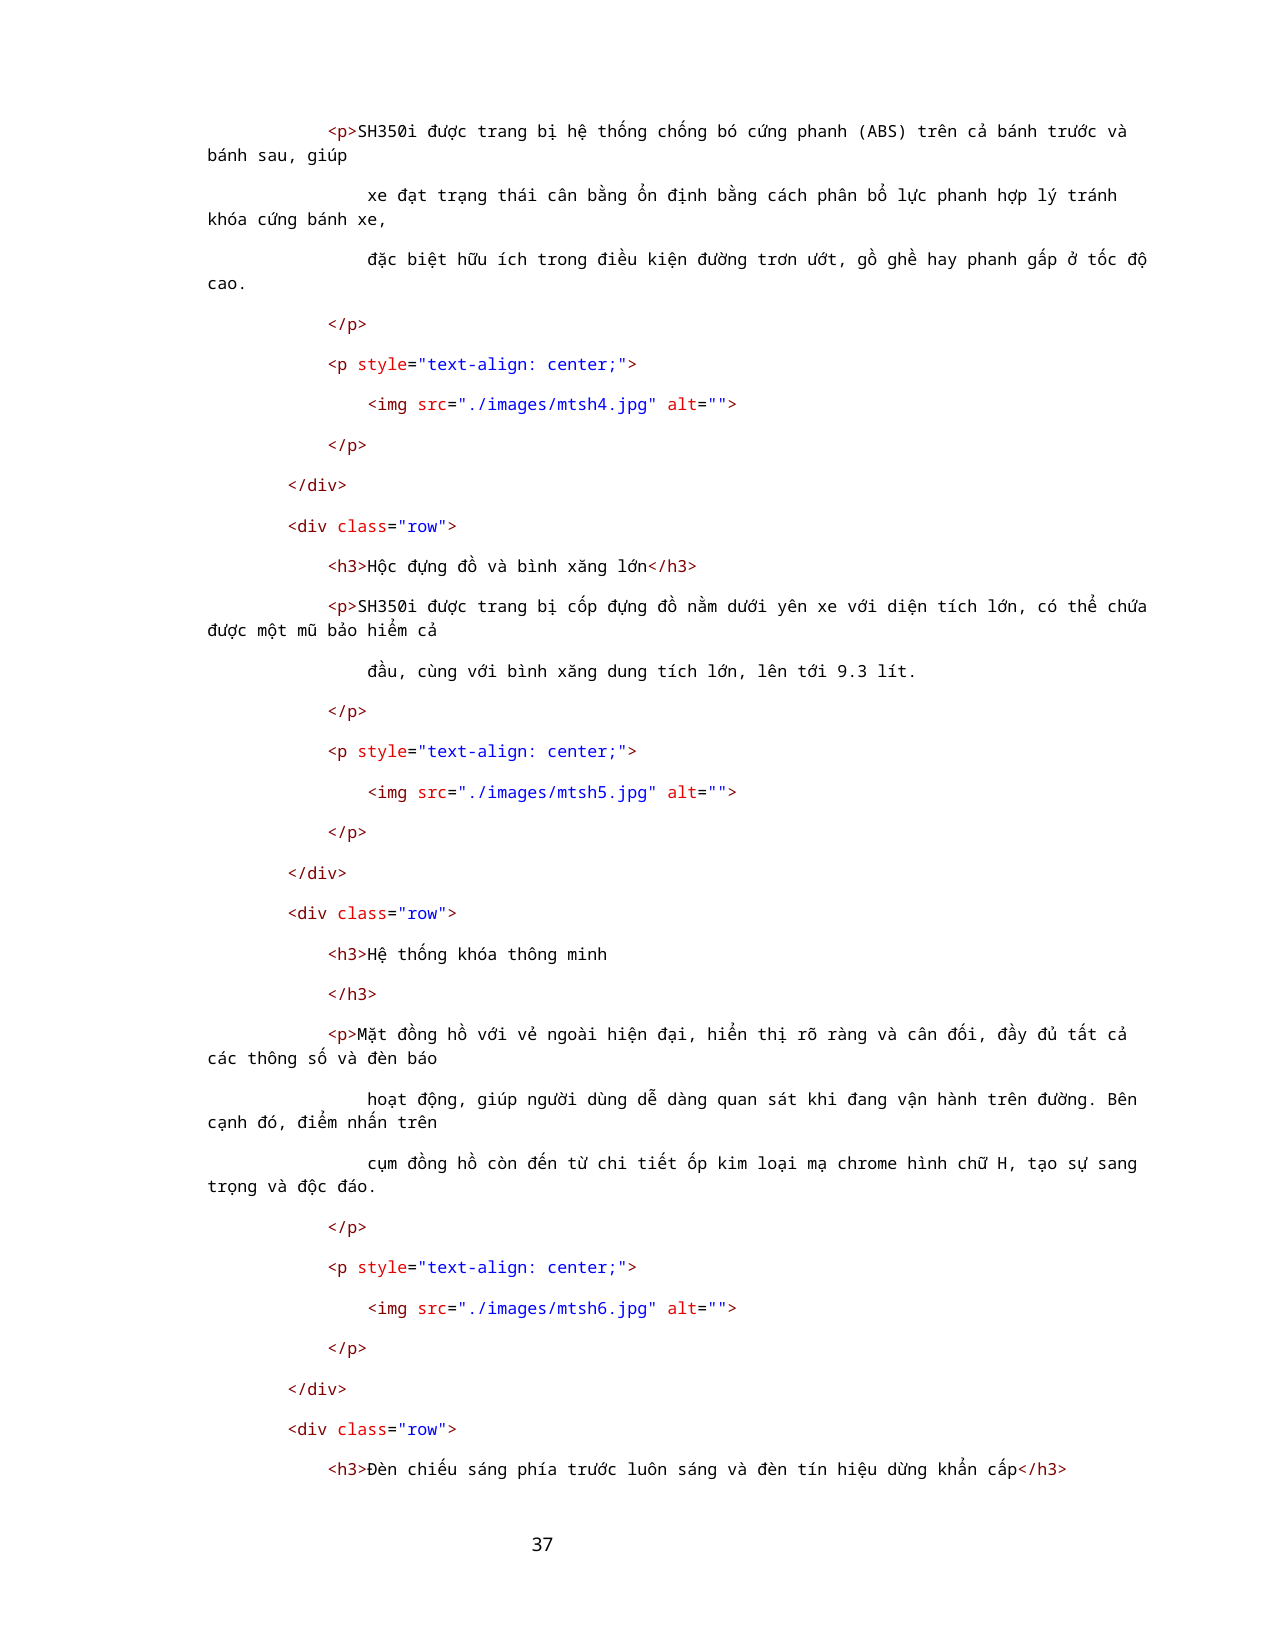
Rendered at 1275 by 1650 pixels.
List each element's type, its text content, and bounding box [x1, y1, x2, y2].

text </p> [207, 1214, 1156, 1238]
text xe đạt trạng thái cân bằng ổn định bằng cách phân bổ lực phanh hợp lý tránh khóa cứng bánh xe, [207, 183, 1156, 230]
text </h3> [207, 981, 1156, 1005]
text đặc biệt hữu ích trong điều kiện đường trơn ướt, gồ ghề hay phanh gấp ở tốc độ cao. [207, 247, 1156, 294]
text <p style="text-align: center;"> [207, 351, 1156, 375]
text </div> [207, 860, 1156, 884]
text <img src="./images/mtsh6.jpg" alt=""> [207, 1295, 1156, 1319]
text <div class="row"> [207, 513, 1156, 537]
text cụm đồng hồ còn đến từ chi tiết ốp kim loại mạ chrome hình chữ H, tạo sự sang trọng và độc đáo. [207, 1150, 1156, 1198]
text <h3>Hộc đựng đồ và bình xăng lớn</h3> [207, 553, 1156, 577]
text <p>SH350i được trang bị cốp đựng đồ nằm dưới yên xe với diện tích lớn, có thể chứa được một mũ bảo hiểm cả [207, 594, 1156, 641]
text <h3>Đèn chiếu sáng phía trước luôn sáng và đèn tín hiệu dừng khẩn cấp</h3> [207, 1457, 1156, 1481]
text <p style="text-align: center;"> [207, 739, 1156, 763]
text <p style="text-align: center;"> [207, 1255, 1156, 1278]
text </p> [207, 698, 1156, 722]
text <img src="./images/mtsh4.jpg" alt=""> [207, 392, 1156, 416]
text đầu, cùng với bình xăng dung tích lớn, lên tới 9.3 lít. [207, 658, 1156, 682]
text </p> [207, 432, 1156, 456]
text <h3>Hệ thống khóa thông minh [207, 941, 1156, 965]
text </div> [207, 473, 1156, 496]
text </p> [207, 820, 1156, 843]
text <img src="./images/mtsh5.jpg" alt=""> [207, 779, 1156, 803]
text <div class="row"> [207, 1416, 1156, 1440]
text </p> [207, 311, 1156, 335]
text <p>Mặt đồng hồ với vẻ ngoài hiện đại, hiển thị rõ ràng và cân đối, đầy đủ tất cả các thông số và đèn báo [207, 1022, 1156, 1069]
text hoạt động, giúp người dùng dễ dàng quan sát khi đang vận hành trên đường. Bên cạnh đó, điểm nhấn trên [207, 1086, 1156, 1133]
text </p> [207, 1336, 1156, 1359]
text </div> [207, 1376, 1156, 1400]
text <div class="row"> [207, 901, 1156, 924]
text <p>SH350i được trang bị hệ thống chống bó cứng phanh (ABS) trên cả bánh trước và bánh sau, giúp [207, 118, 1156, 166]
